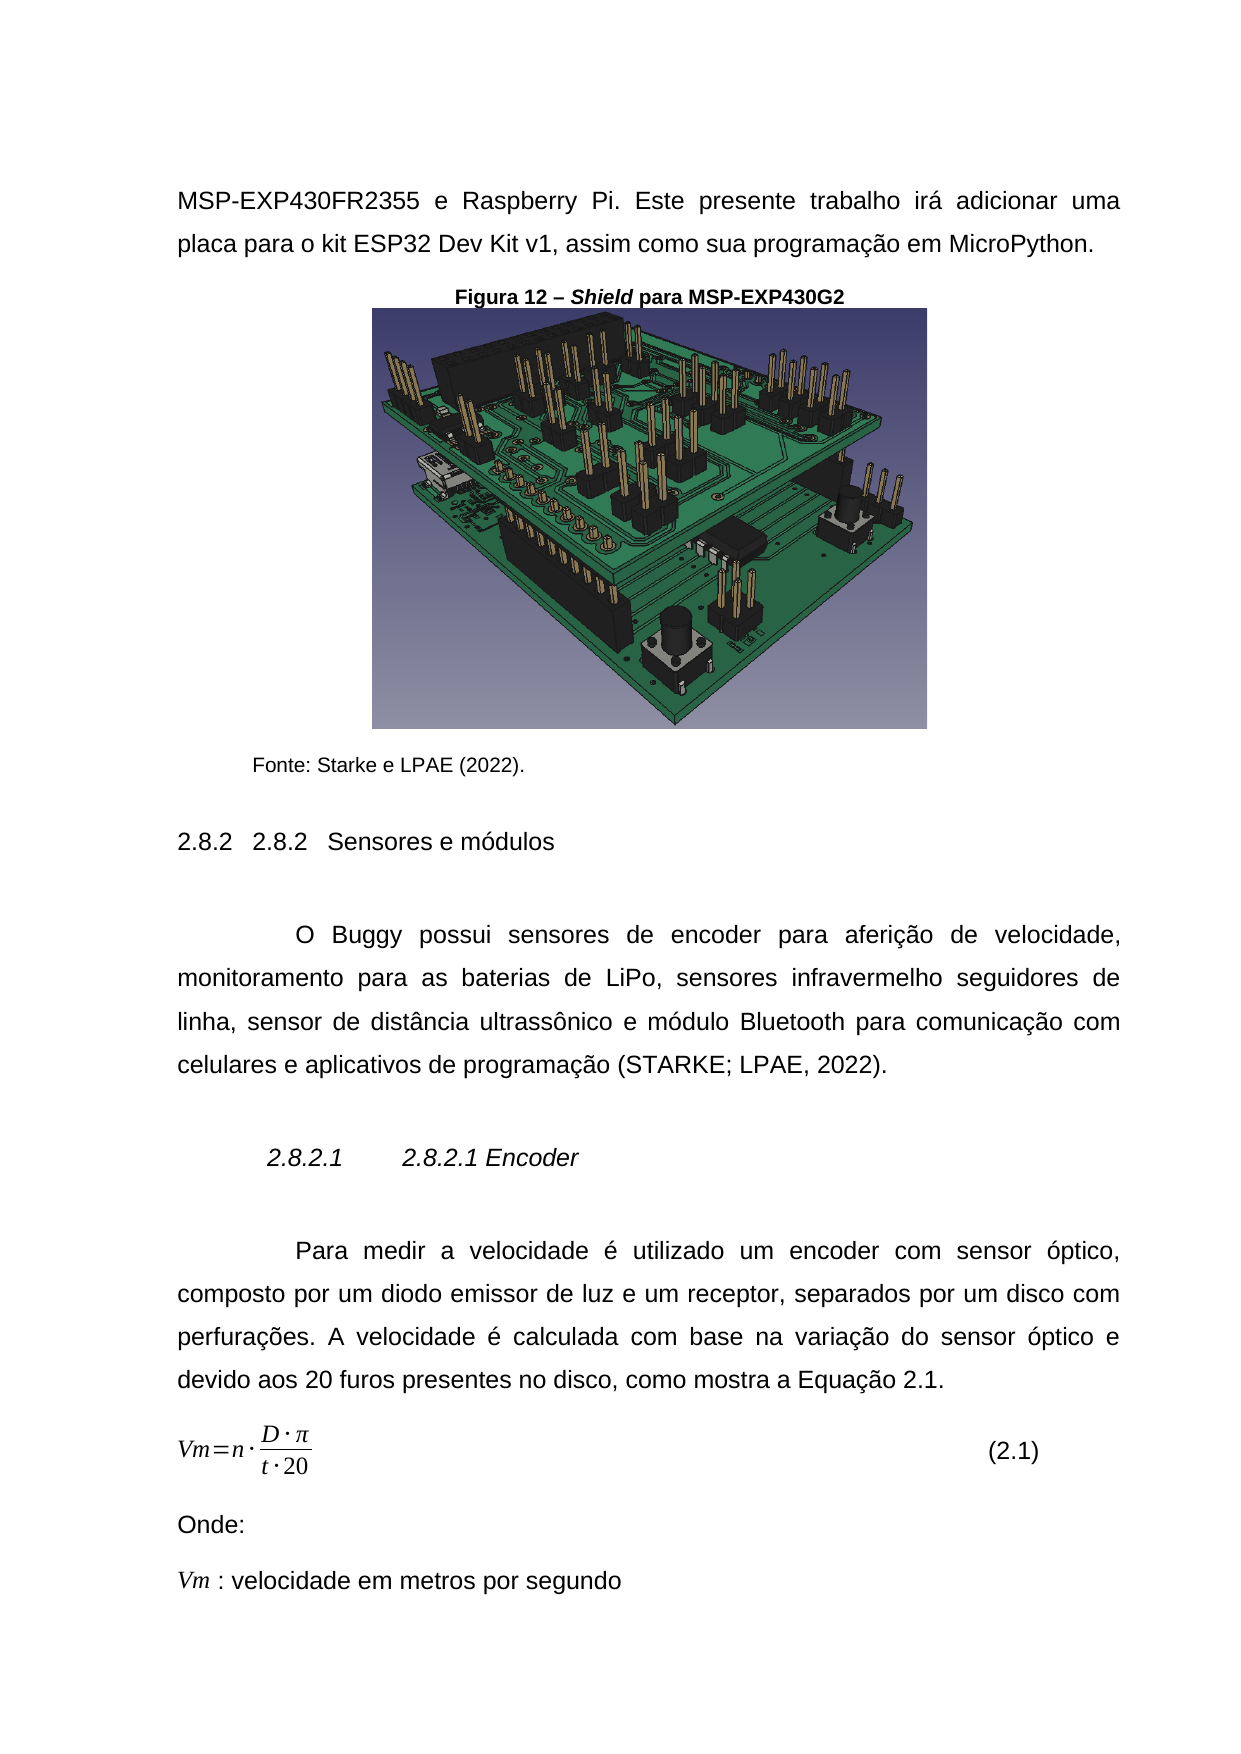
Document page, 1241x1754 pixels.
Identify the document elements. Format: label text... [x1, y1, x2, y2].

text : velocidade em metros por segundo [177, 1566, 1122, 1595]
subtitle 2.8.2 Sensores e módulos [177, 827, 1122, 856]
picture [372, 308, 928, 729]
text (2.1) [177, 1421, 1122, 1480]
text Onde: [177, 1510, 1122, 1539]
text Fonte: Starke e LPAE (2022). [177, 753, 1122, 777]
text Para medir a velocidade é utilizado um encoder com sensor óptico, composto por um diodo emissor de luz e um receptor, separados por um disco com perfurações. A velocidade é calculada com base na variação do sensor óptico e devido aos 20 furos presentes no disco, como mostra a Equação 2.1. [177, 1236, 1122, 1394]
text O Buggy possui sensores de encoder para aferição de velocidade, monitoramento para as baterias de LiPo, sensores infravermelho seguidores de linha, sensor de distância ultrassônico e módulo Bluetooth para comunicação com celulares e aplicativos de programação (STARKE; LPAE, 2022). [177, 920, 1122, 1078]
subtitle 2.8.2.1 Encoder [267, 1143, 1122, 1172]
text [177, 186, 1122, 258]
